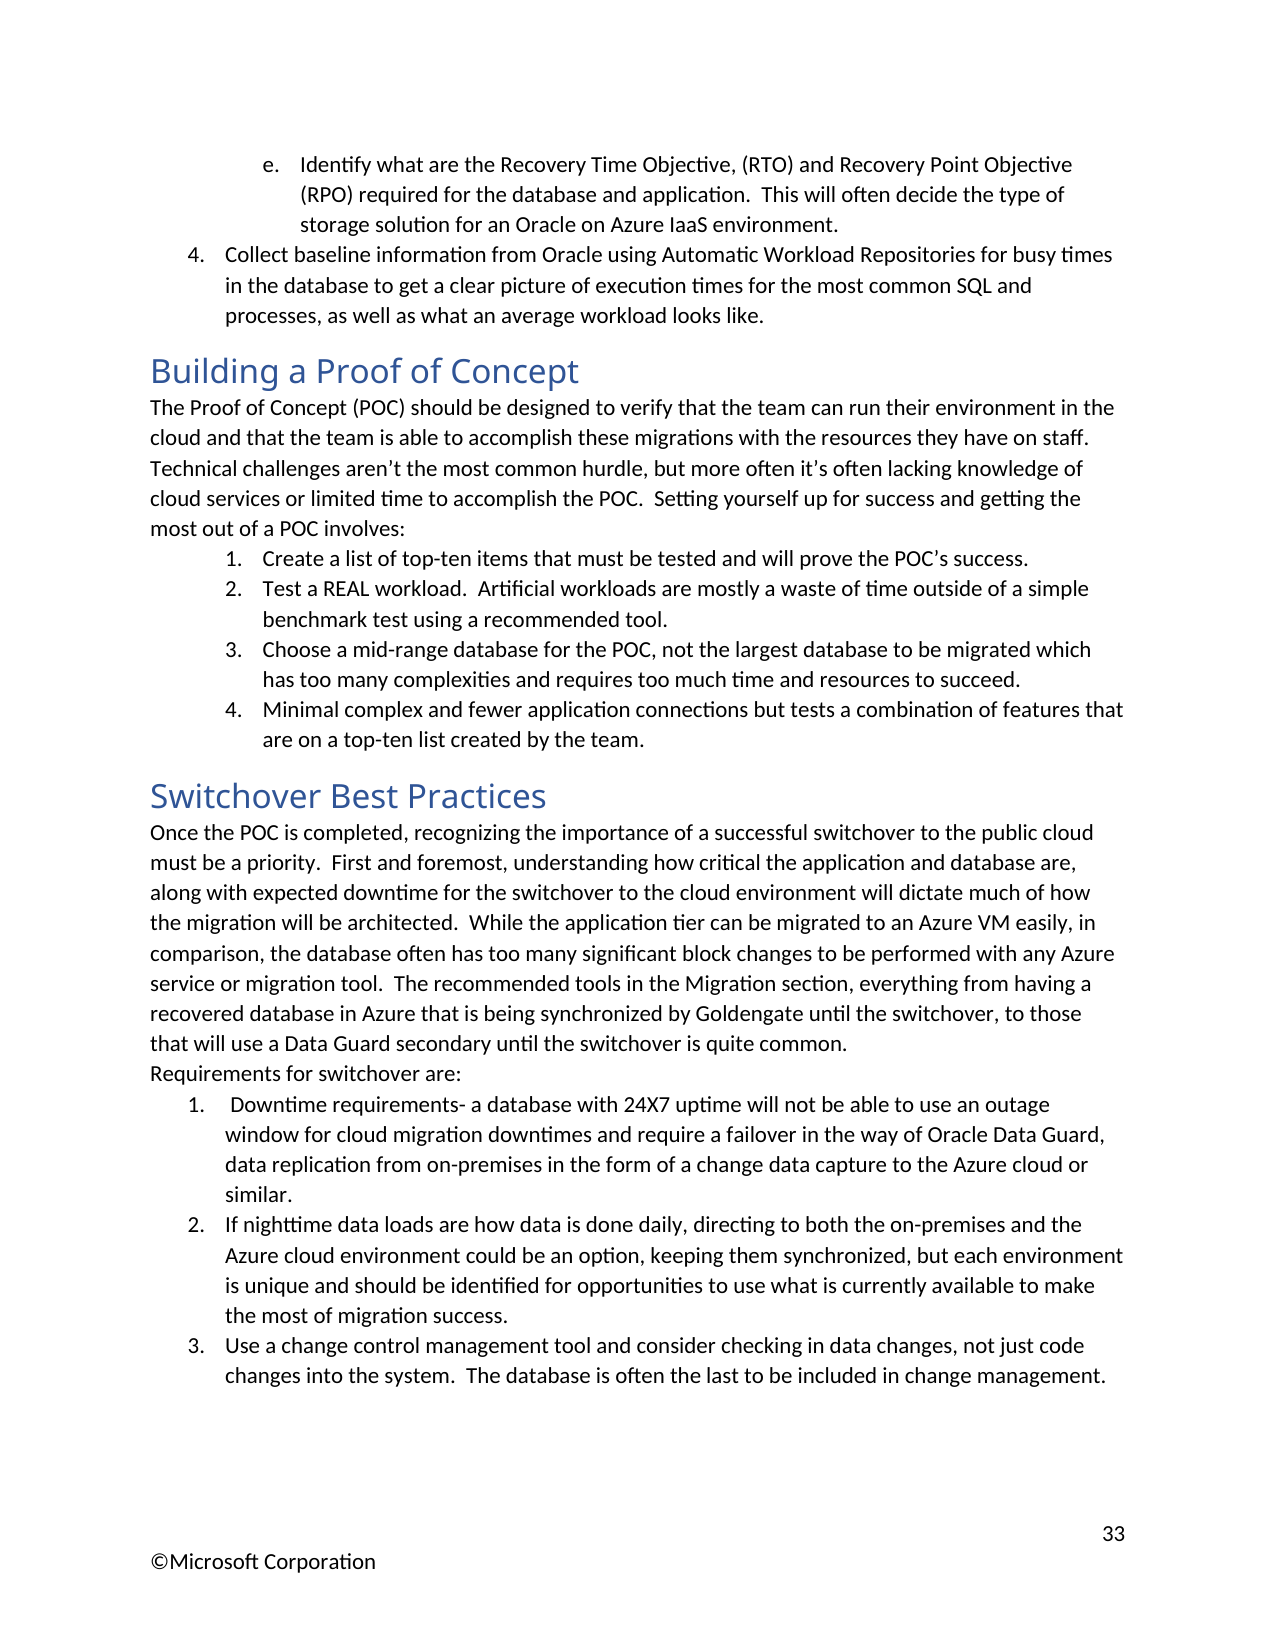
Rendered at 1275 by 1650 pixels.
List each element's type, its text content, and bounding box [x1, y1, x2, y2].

list Downtime requirements- a database with 24X7 uptime will not be able to use an outage window for cloud migration downtimes and require a failover in the way of Oracle Data Guard, data replication from on-premises in the form of a change data capture to the Azure cloud or similar. [187, 1090, 1125, 1208]
list Requirements for switchover are: [150, 1059, 1125, 1088]
subtitle Switchover Best Practices [150, 772, 1125, 818]
subtitle Building a Proof of Concept [150, 348, 1125, 393]
list Create a list of top-ten items that must be tested and will prove the POC’s success. [225, 544, 1125, 572]
list Once the POC is completed, recognizing the importance of a successful switchover to the public cloud must be a priority. First and foremost, understanding how critical the application and database are, along with expected downtime for the switchover to the cloud environment will dictate much of how the migration will be architected. While the application tier can be migrated to an Azure VM easily, in comparison, the database often has too many significant block changes to be performed with any Azure service or migration tool. The recommended tools in the Migration section, everything from having a recovered database in Azure that is being synchronized by Goldengate until the switchover, to those that will use a Data Guard secondary until the switchover is quite common. [150, 818, 1125, 1057]
list Test a REAL workload. Artificial workloads are mostly a waste of time outside of a simple benchmark test using a recommended tool. [225, 574, 1125, 633]
list Use a change control management tool and consider checking in data changes, not just code changes into the system. The database is often the last to be included in change management. [187, 1331, 1125, 1390]
list Minimal complex and fewer application connections but tests a combination of features that are on a top-ten list created by the team. [225, 695, 1125, 754]
list If nighttime data loads are how data is done daily, directing to both the on-premises and the Azure cloud environment could be an option, keeping them synchronized, but each environment is unique and should be identified for opportunities to use what is currently available to make the most of migration success. [187, 1211, 1125, 1329]
list The Proof of Concept (POC) should be designed to verify that the team can run their environment in the cloud and that the team is able to accomplish these migrations with the resources they have on staff. Technical challenges aren’t the most common hurdle, but more often it’s often lacking knowledge of cloud services or limited time to accomplish the POC. Setting yourself up for success and getting the most out of a POC involves: [150, 393, 1125, 542]
list Collect baseline information from Oracle using Automatic Workload Repositories for busy times in the database to get a clear picture of execution times for the most common SQL and processes, as well as what an average workload looks like. [187, 241, 1125, 329]
list Identify what are the Recovery Time Objective, (RTO) and Recovery Point Objective (RPO) required for the database and application. This will often decide the type of storage solution for an Oracle on Azure IaaS environment. [262, 150, 1125, 238]
list Choose a mid-range database for the POC, not the largest database to be migrated which has too many complexities and requires too much time and resources to succeed. [225, 635, 1125, 693]
